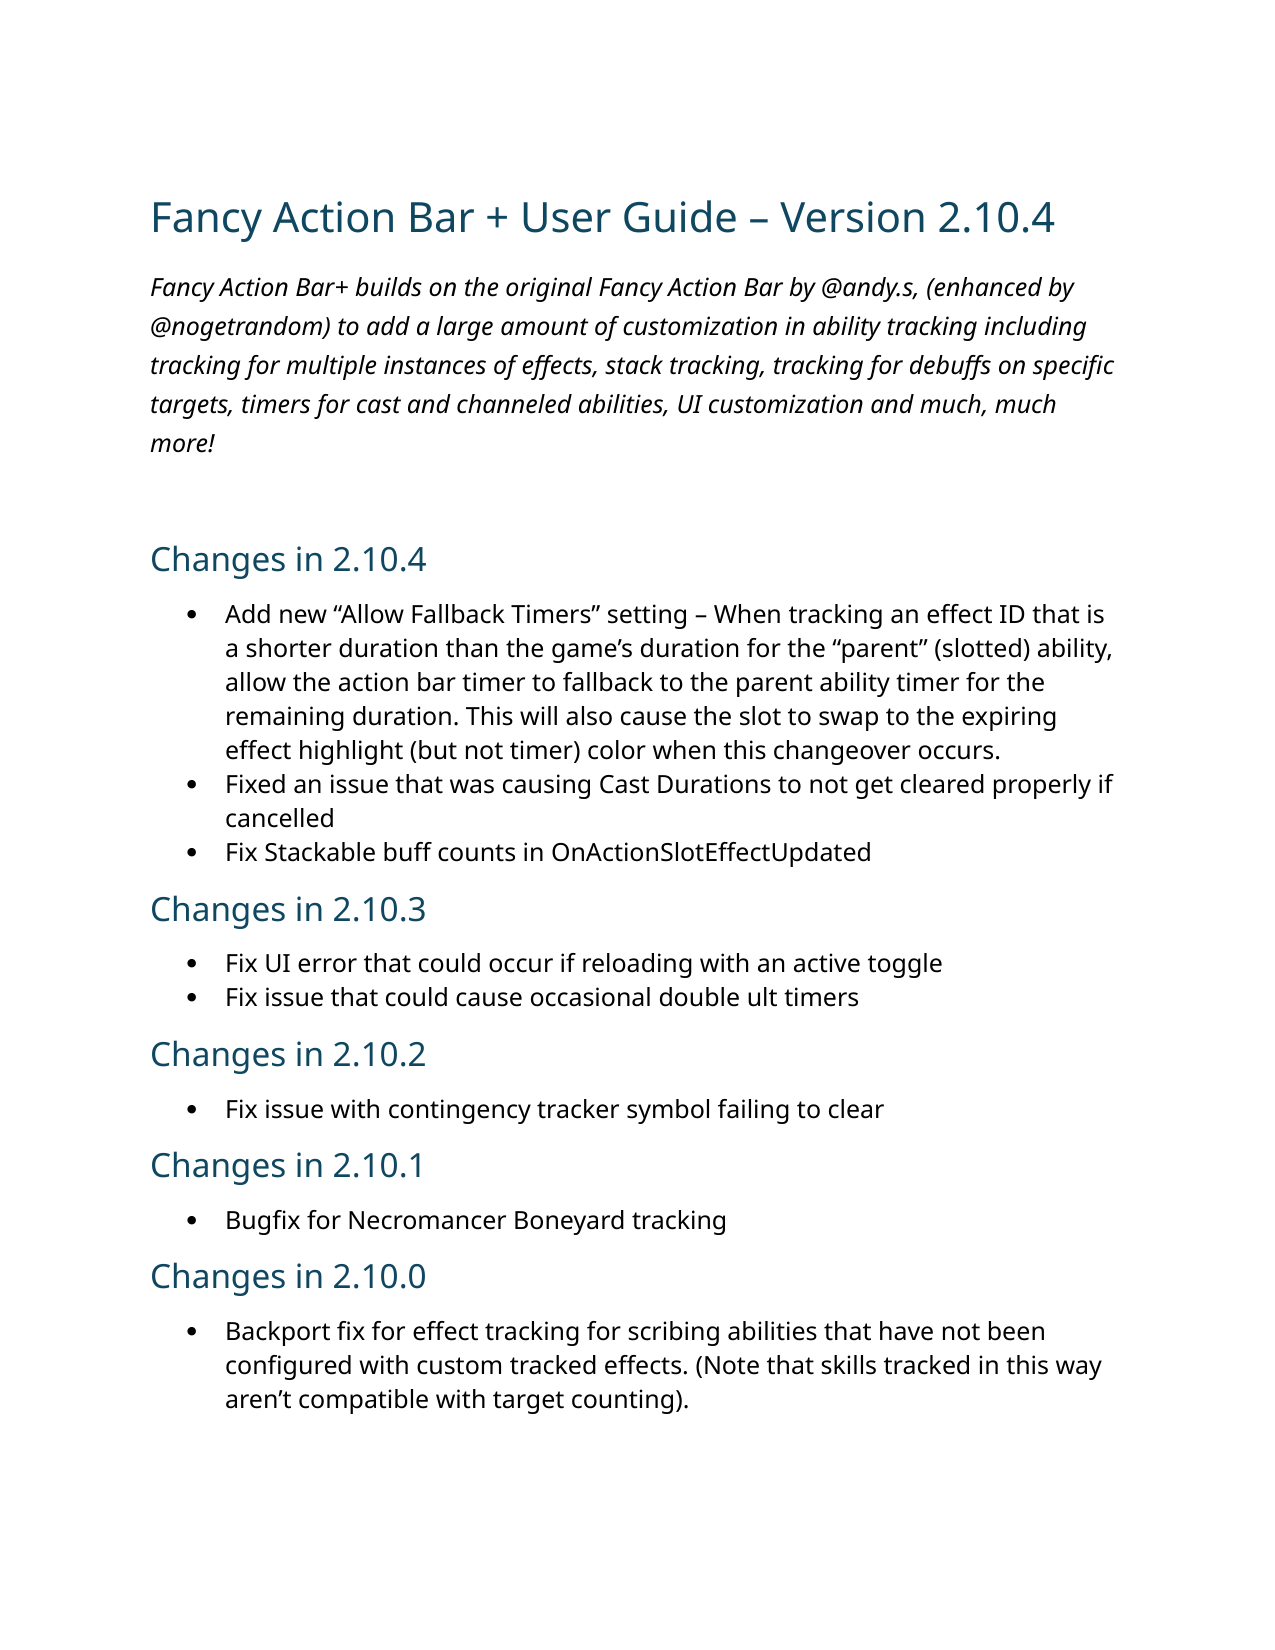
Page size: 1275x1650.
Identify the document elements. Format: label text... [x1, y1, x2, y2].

list Add new “Allow Fallback Timers” setting – When tracking an effect ID that is a shorter duration than the game’s duration for the “parent” (slotted) ability, allow the action bar timer to fallback to the parent ability timer for the remaining duration. This will also cause the slot to swap to the expiring effect highlight (but not timer) color when this changeover occurs. [187, 596, 1125, 767]
list Fixed an issue that was causing Cast Durations to not get cleared properly if cancelled [187, 767, 1125, 835]
subtitle Changes in 2.10.3 [150, 885, 1125, 931]
subtitle Changes in 2.10.1 [150, 1142, 1125, 1187]
subtitle Fancy Action Bar+ builds on the original Fancy Action Bar by @andy.s, (enhanced by @nogetrandom) to add a large amount of customization in ability tracking including tracking for multiple instances of effects, stack tracking, tracking for debuffs on specific targets, timers for cast and channeled abilities, UI customization and much, much more! [150, 269, 1125, 512]
list Fix issue that could cause occasional double ult timers [187, 980, 1125, 1014]
list Backport fix for effect tracking for scribing abilities that have not been configured with custom tracked effects. (Note that skills tracked in this way aren’t compatible with target counting). [187, 1314, 1125, 1416]
subtitle Changes in 2.10.4 [150, 536, 1125, 581]
subtitle Fancy Action Bar + User Guide – Version 2.10.4 [150, 187, 1125, 244]
list Fix issue with contingency tracker symbol failing to clear [187, 1091, 1125, 1125]
subtitle Changes in 2.10.2 [150, 1031, 1125, 1076]
list Fix UI error that could occur if reloading with an active toggle [187, 946, 1125, 980]
list Bugfix for Necromancer Boneyard tracking [187, 1202, 1125, 1237]
list Fix Stackable buff counts in OnActionSlotEffectUpdated [187, 835, 1125, 869]
subtitle Changes in 2.10.0 [150, 1253, 1125, 1299]
